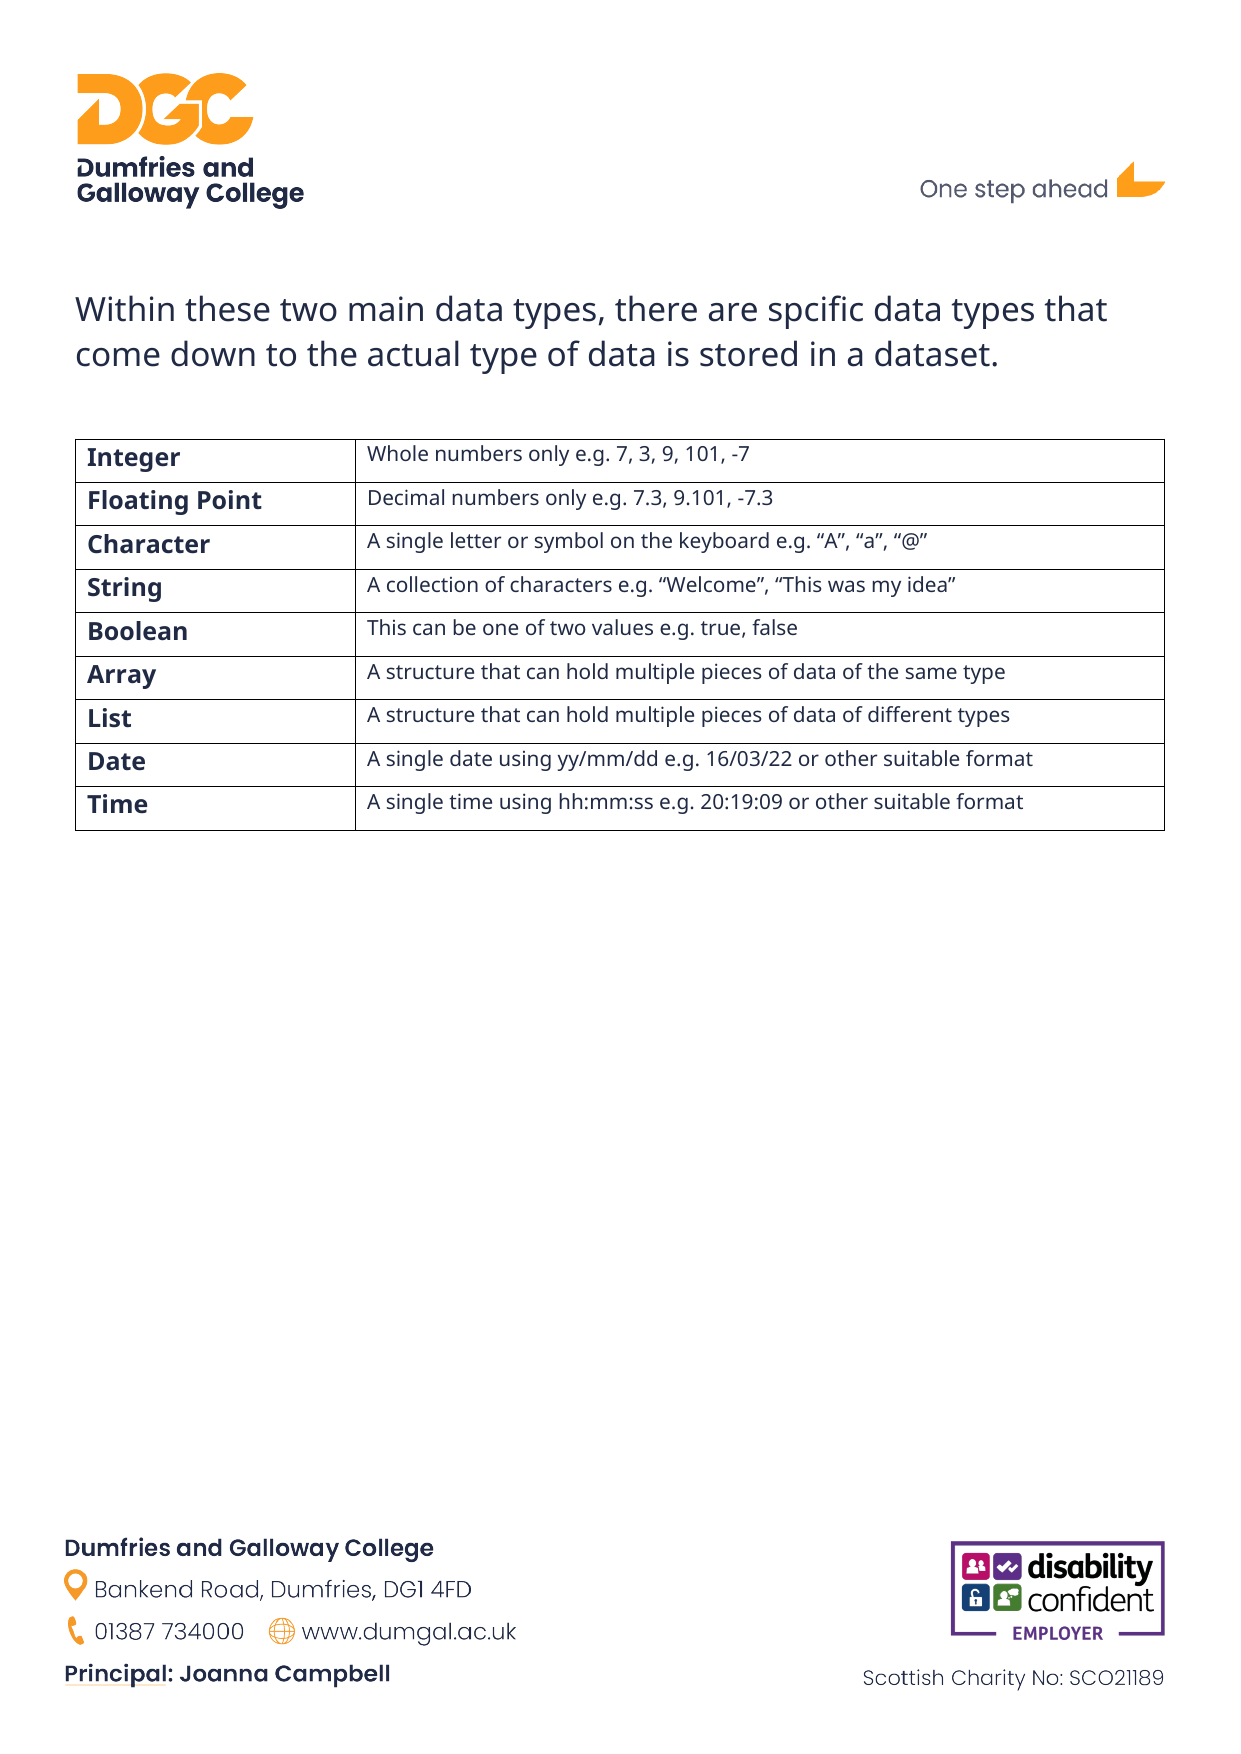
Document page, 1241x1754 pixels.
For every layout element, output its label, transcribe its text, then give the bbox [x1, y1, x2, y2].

table_cell List [76, 700, 355, 743]
table_cell A collection of characters e.g. “Welcome”, “This was my idea” [356, 570, 1164, 612]
picture [0, 1508, 1241, 1735]
picture [915, 157, 1170, 209]
table_cell A structure that can hold multiple pieces of data of different types [356, 700, 1164, 743]
table_cell A single time using hh:mm:ss e.g. 20:19:09 or other suitable format [356, 787, 1164, 829]
table_cell String [76, 570, 355, 612]
table_cell A single letter or symbol on the keyboard e.g. “A”, “a”, “@” [356, 526, 1164, 569]
table_cell Boolean [76, 613, 355, 656]
table_cell A structure that can hold multiple pieces of data of the same type [356, 657, 1164, 699]
table_cell Decimal numbers only e.g. 7.3, 9.101, -7.3 [356, 483, 1164, 525]
table_cell This can be one of two values e.g. true, false [356, 613, 1164, 656]
table_cell A single date using yy/mm/dd e.g. 16/03/22 or other suitable format [356, 744, 1164, 786]
table_cell Array [76, 657, 355, 699]
table_header Integer [76, 440, 355, 482]
table_cell Time [76, 787, 355, 829]
table_cell Character [76, 526, 355, 569]
picture [77, 73, 304, 209]
table_header Whole numbers only e.g. 7, 3, 9, 101, -7 [356, 440, 1164, 482]
table_cell Floating Point [76, 483, 355, 525]
text Within these two main data types, there are spcific data types that come down to the actual type of data is stored in a dataset. [75, 286, 1165, 376]
table_cell Date [76, 744, 355, 786]
